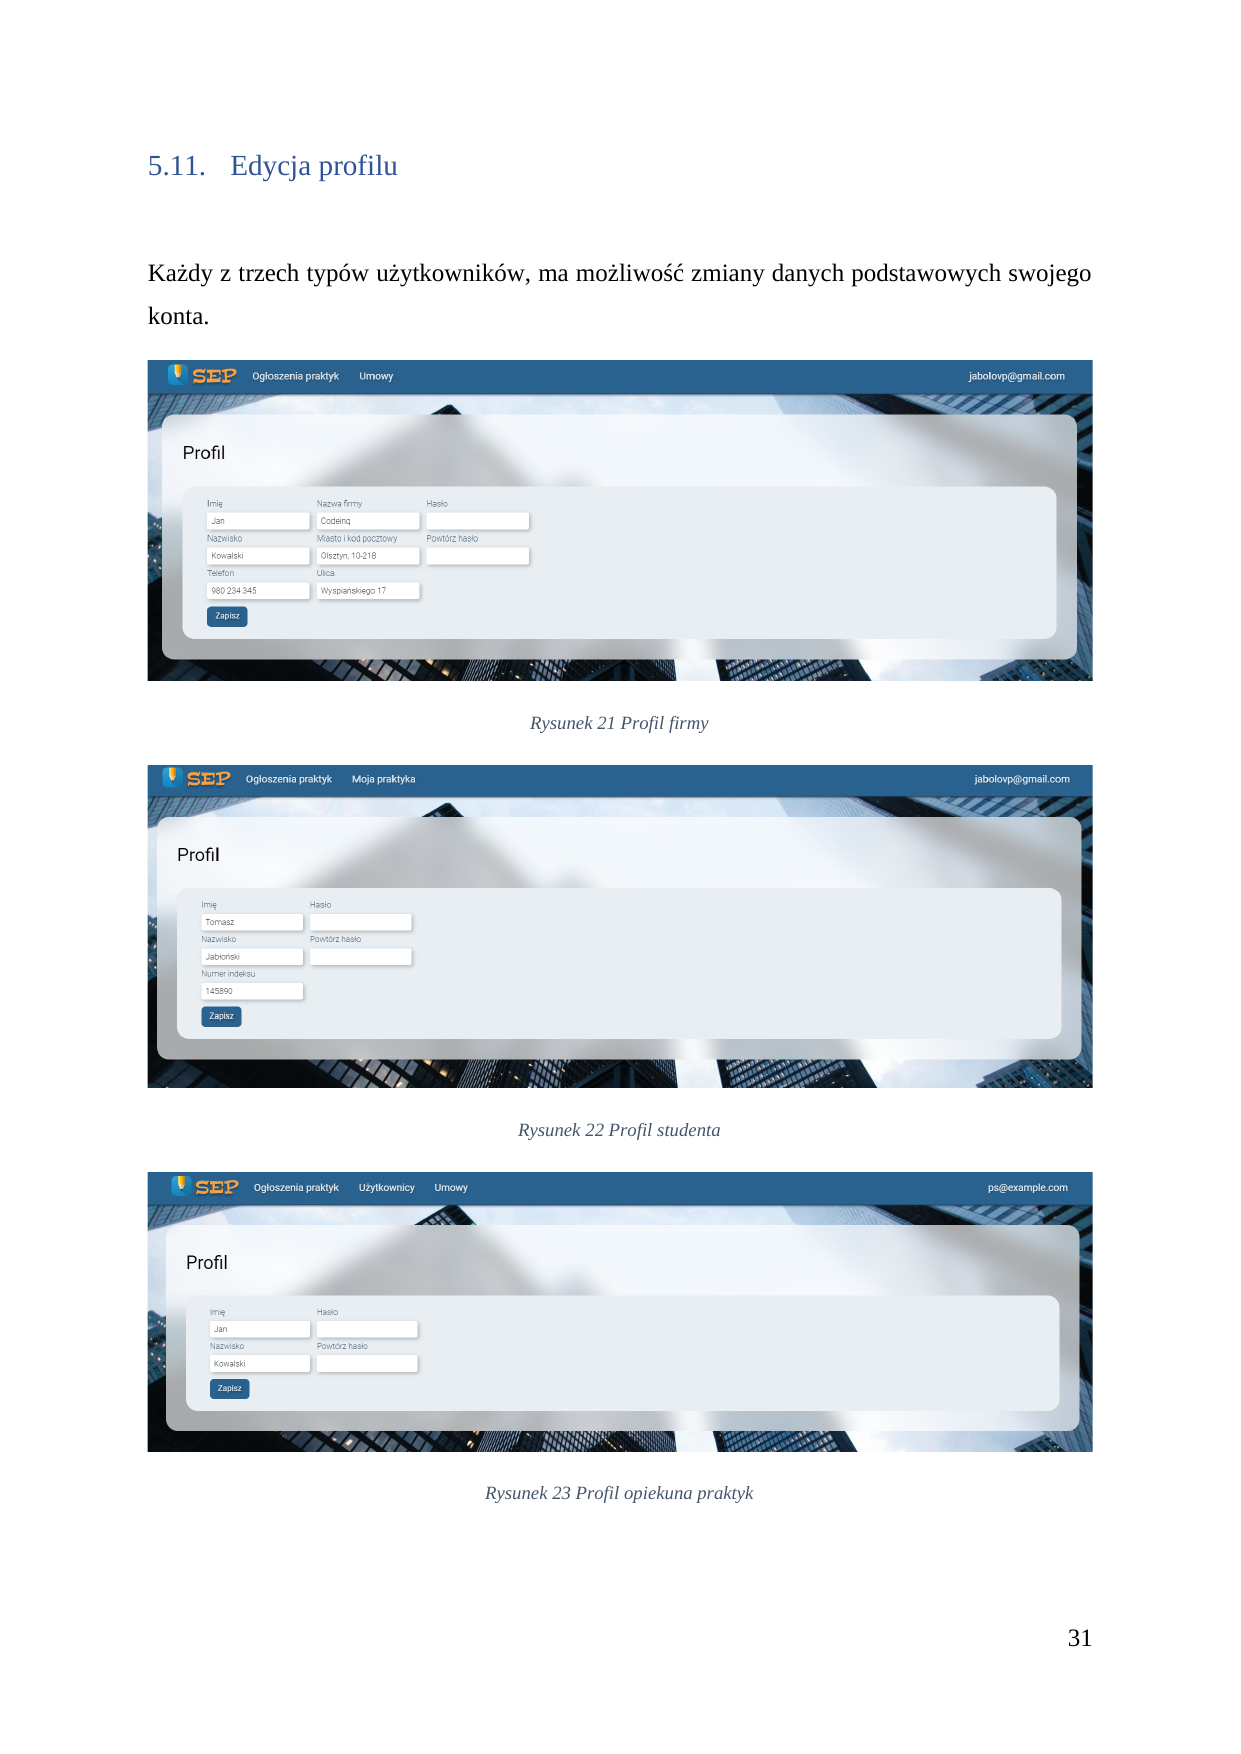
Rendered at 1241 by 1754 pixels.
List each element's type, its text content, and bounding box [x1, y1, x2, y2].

picture [147, 1172, 1093, 1452]
picture [147, 765, 1093, 1088]
subtitle Edycja profilu [148, 148, 1093, 181]
text Każdy z trzech typów użytkowników, ma możliwość zmiany danych podstawowych swojego konta. [148, 258, 1093, 329]
picture [147, 360, 1093, 681]
